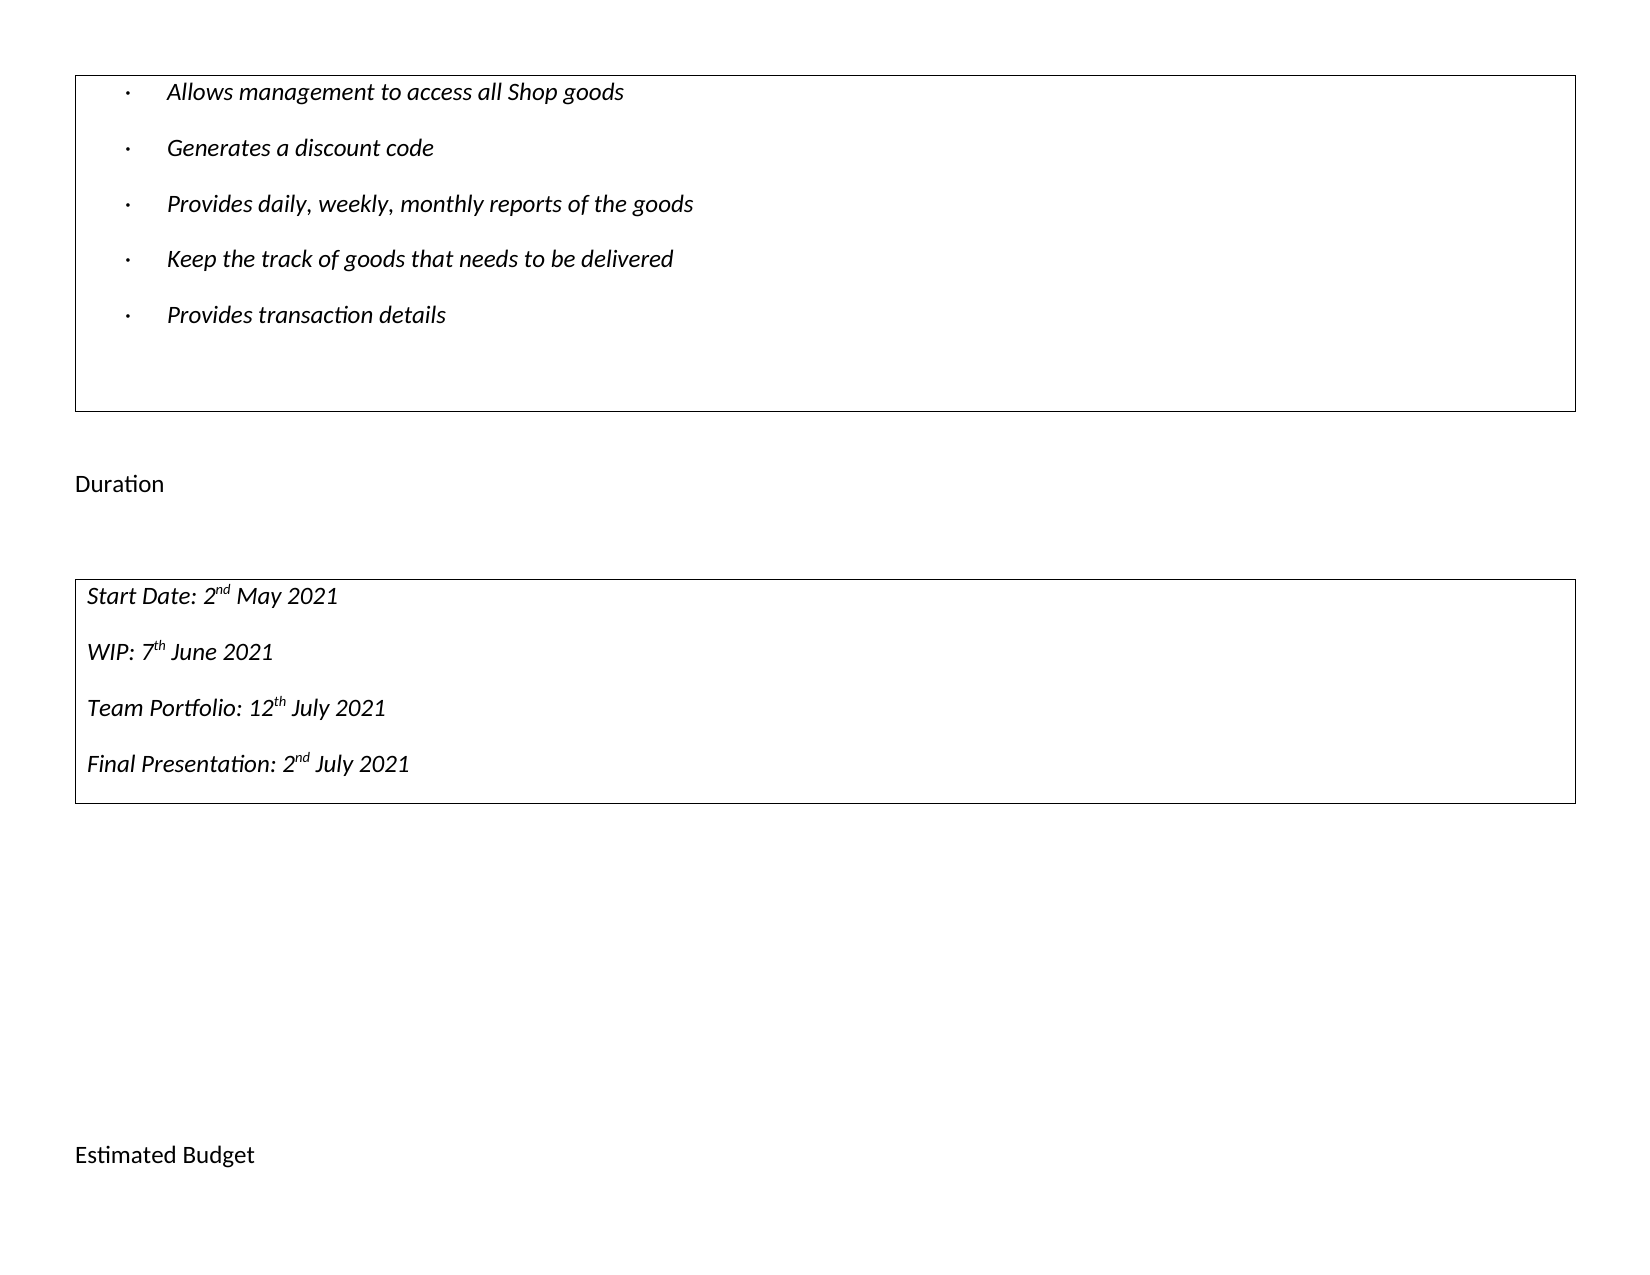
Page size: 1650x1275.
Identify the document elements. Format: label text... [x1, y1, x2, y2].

text Estimated Budget [75, 1139, 1575, 1170]
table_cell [76, 76, 1575, 411]
table_header Start Date: 2nd May 2021 WIP: 7th June 2021 Team Portfolio: 12th July 2021 Final Presentation: 2nd July 2021 [76, 580, 1575, 803]
text Duration [75, 468, 1575, 498]
